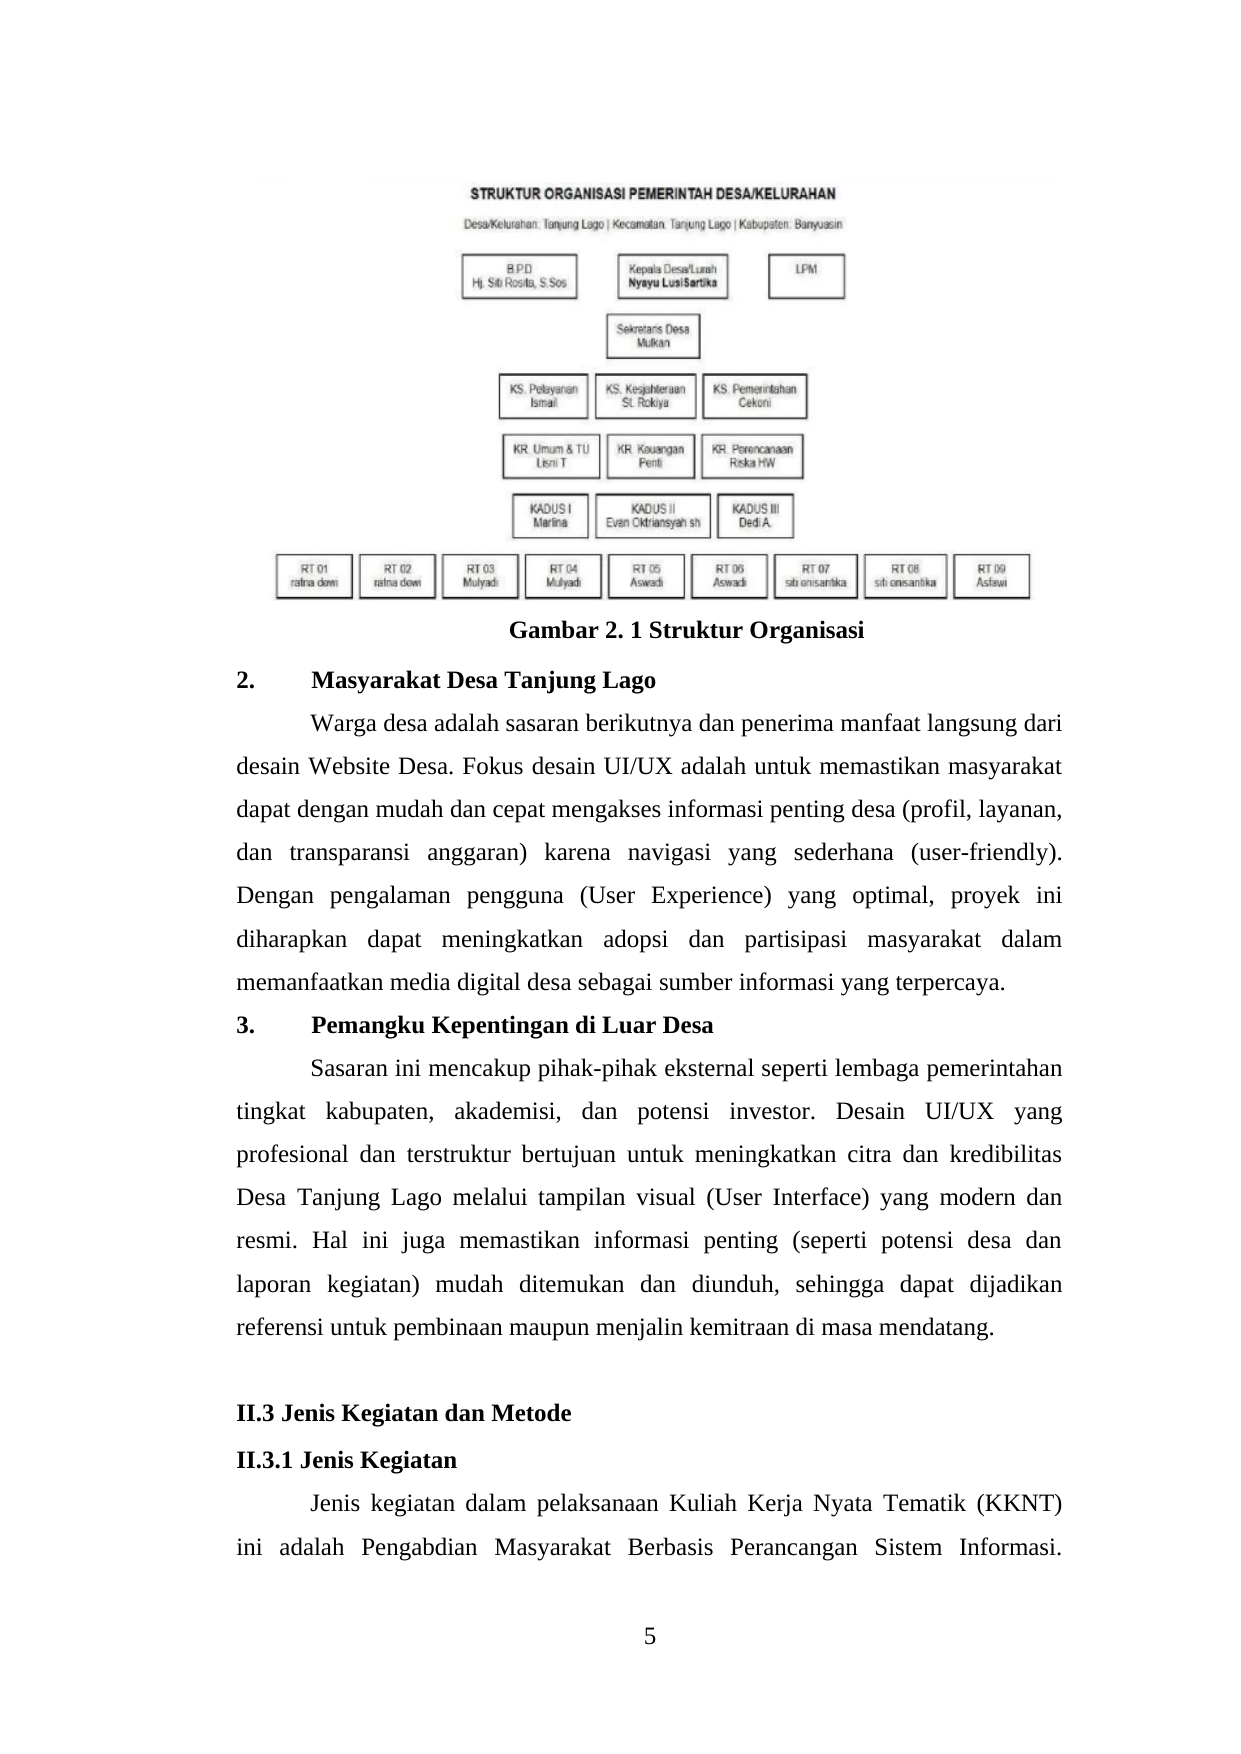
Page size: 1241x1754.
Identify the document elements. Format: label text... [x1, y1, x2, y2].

subtitle Jenis Kegiatan [236, 1445, 1063, 1474]
subtitle Jenis Kegiatan dan Metode [236, 1398, 1063, 1427]
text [236, 1488, 1063, 1560]
list Warga desa adalah sasaran berikutnya dan penerima manfaat langsung dari desain Website Desa. Fokus desain UI/UX adalah untuk memastikan masyarakat dapat dengan mudah dan cepat mengakses informasi penting desa (profil, layanan, dan transparansi anggaran) karena navigasi yang sederhana (user-friendly). Dengan pengalaman pengguna (User Experience) yang optimal, proyek ini diharapkan dapat meningkatkan adopsi dan partisipasi masyarakat dalam memanfaatkan media digital desa sebagai sumber informasi yang terpercaya. [236, 708, 1063, 996]
list Sasaran ini mencakup pihak-pihak eksternal seperti lembaga pemerintahan tingkat kabupaten, akademisi, dan potensi investor. Desain UI/UX yang profesional dan terstruktur bertujuan untuk meningkatkan citra dan kredibilitas Desa Tanjung Lago melalui tampilan visual (User Interface) yang modern dan resmi. Hal ini juga memastikan informasi penting (seperti potensi desa dan laporan kegiatan) mudah ditemukan dan diunduh, sehingga dapat dijadikan referensi untuk pembinaan maupun menjalin kemitraan di masa mendatang. [236, 1053, 1063, 1341]
picture [236, 177, 1064, 601]
list Masyarakat Desa Tanjung Lago [236, 665, 1063, 694]
list Pemangku Kepentingan di Luar Desa [236, 1010, 1063, 1039]
text Gambar 2. 1 Struktur Organisasi [236, 615, 1063, 644]
